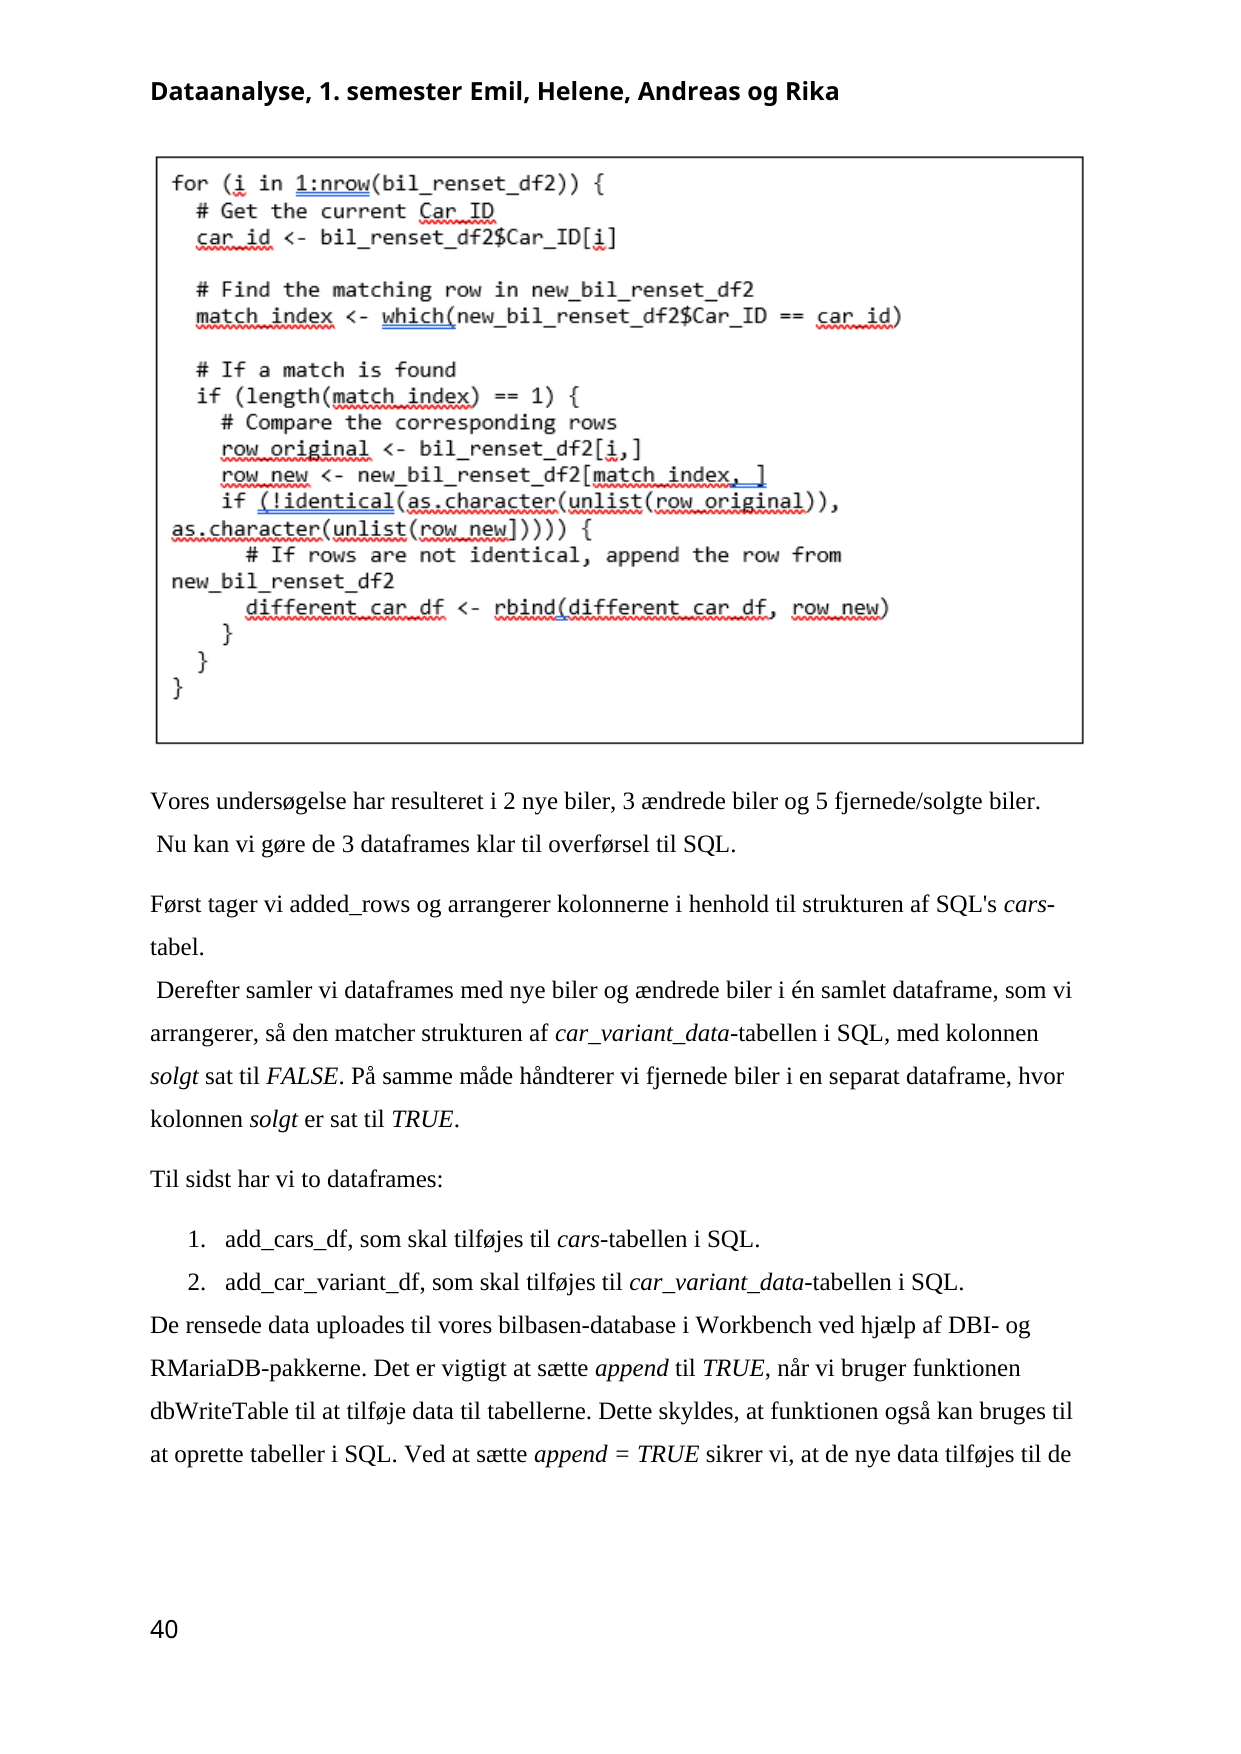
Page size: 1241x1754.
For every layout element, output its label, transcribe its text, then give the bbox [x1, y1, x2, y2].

text Først tager vi added_rows og arrangerer kolonnerne i henhold til strukturen af SQL's cars-tabel. Derefter samler vi dataframes med nye biler og ændrede biler i én samlet dataframe, som vi arrangerer, så den matcher strukturen af car_variant_data-tabellen i SQL, med kolonnen solgt sat til FALSE. På samme måde håndterer vi fjernede biler i en separat dataframe, hvor kolonnen solgt er sat til TRUE. [150, 889, 1090, 1133]
text Vores undersøgelse har resulteret i 2 nye biler, 3 ændrede biler og 5 fjernede/solgte biler. Nu kan vi gøre de 3 dataframes klar til overførsel til SQL. [150, 786, 1090, 858]
list add_cars_df, som skal tilføjes til cars-tabellen i SQL. [187, 1224, 1090, 1253]
text Til sidst har vi to dataframes: [150, 1164, 1090, 1193]
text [150, 1310, 1090, 1468]
list add_car_variant_df, som skal tilføjes til car_variant_data-tabellen i SQL. [187, 1267, 1090, 1296]
picture [150, 150, 1089, 755]
